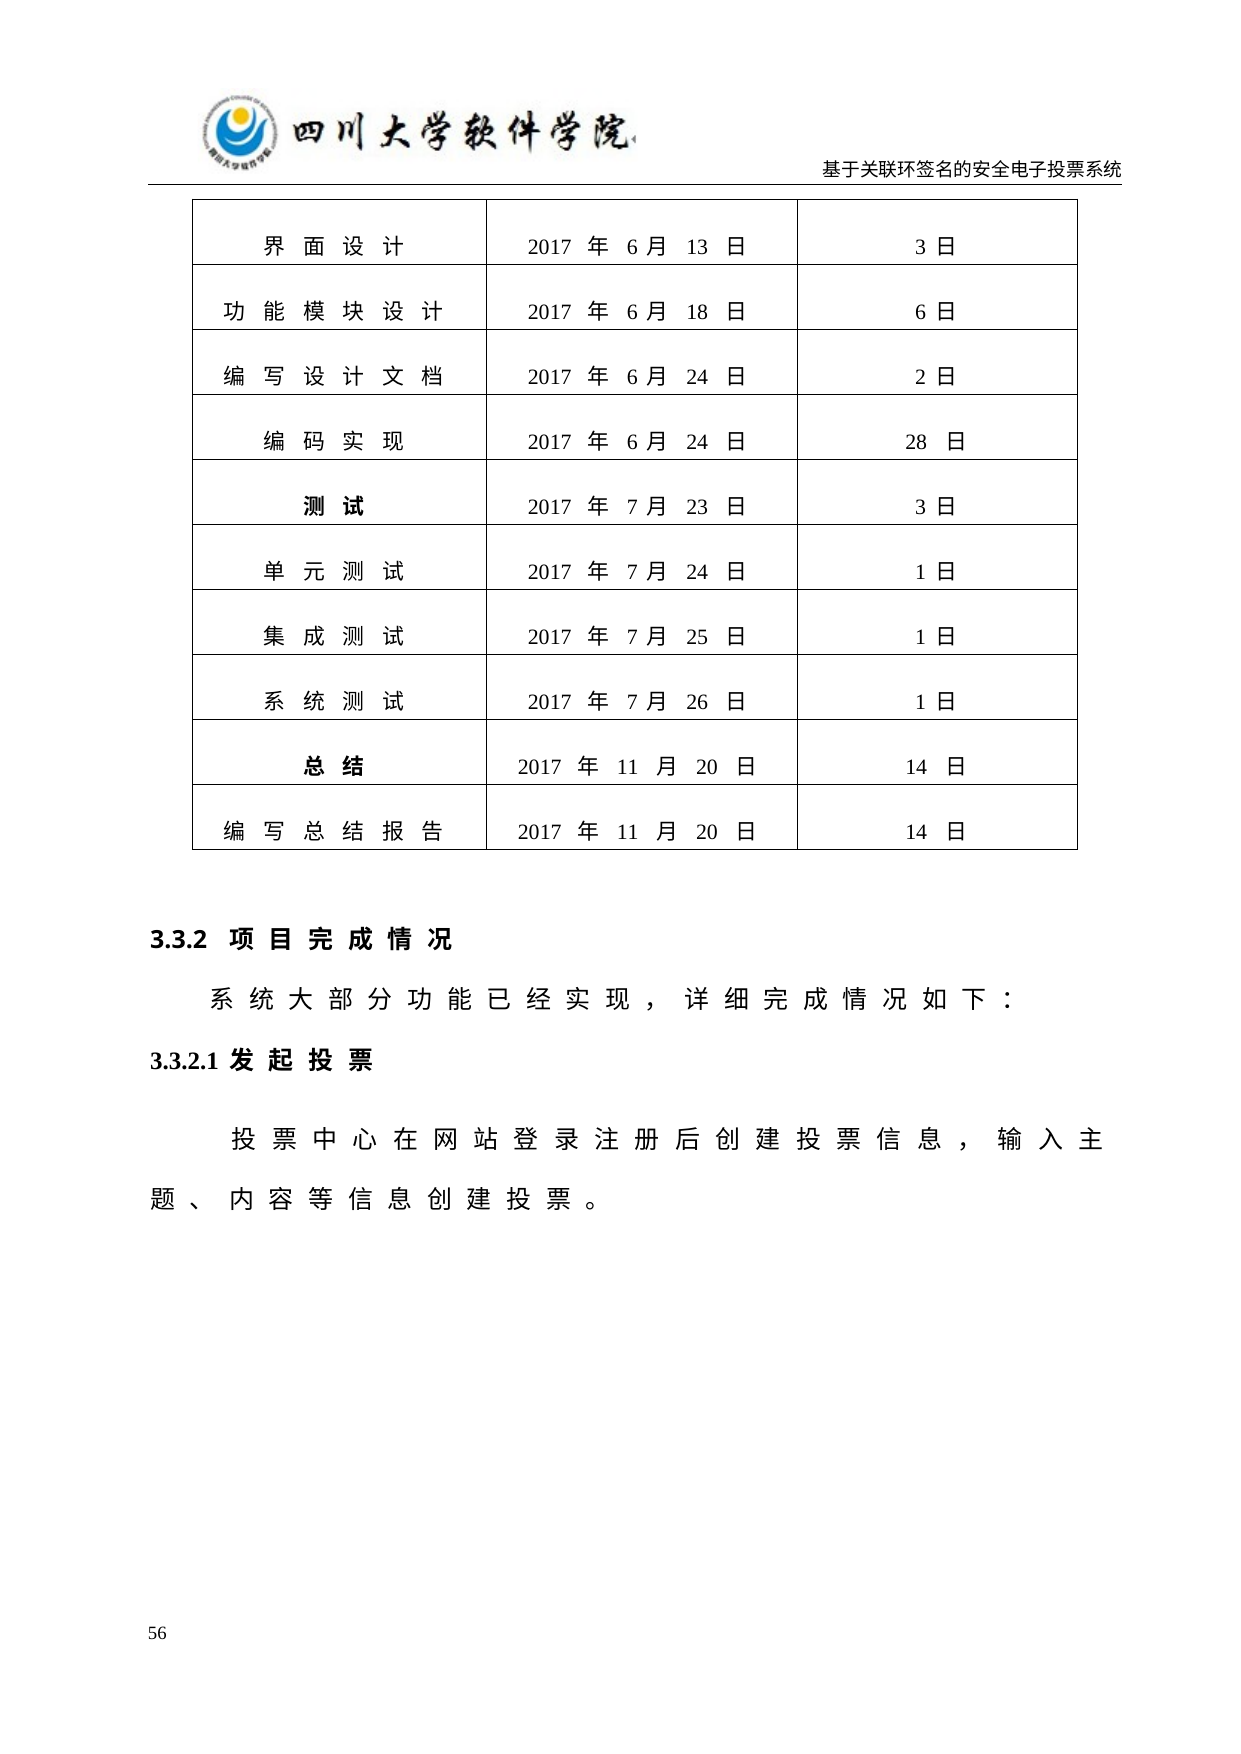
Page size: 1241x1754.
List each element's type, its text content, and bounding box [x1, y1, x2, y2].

table_cell 2017年6月24日 [487, 395, 797, 458]
table_cell 2017年11月20日 [487, 785, 797, 848]
table_cell 编码实现 [193, 395, 486, 458]
table_cell 2017年6月24日 [487, 330, 797, 393]
text 3.3.2.1 发起投票 [150, 1028, 1120, 1089]
table_cell 2017年7月25日 [487, 590, 797, 653]
table_cell 总结 [193, 720, 486, 783]
table_cell 1日 [798, 525, 1077, 588]
table_cell 1日 [798, 590, 1077, 653]
table_cell 2日 [798, 330, 1077, 393]
table_cell 2017年7月26日 [487, 655, 797, 718]
table_cell 编写设计文档 [193, 330, 486, 393]
table_cell 2017年6月13日 [487, 200, 797, 263]
table_cell 14日 [798, 720, 1077, 783]
table_cell 系统测试 [193, 655, 486, 718]
table_cell 2017年11月20日 [487, 720, 797, 783]
table_cell 界面设计 [193, 200, 486, 263]
table_cell 14日 [798, 785, 1077, 848]
table_cell 测试 [193, 460, 486, 523]
picture [197, 88, 639, 177]
table_cell 3日 [798, 200, 1077, 263]
table_cell 单元测试 [193, 525, 486, 588]
table_cell 2017年7月23日 [487, 460, 797, 523]
subtitle 3.3.2 项目完成情况 [150, 907, 1120, 968]
table_cell 28日 [798, 395, 1077, 458]
text 投票中心在网站登录注册后创建投票信息，输入主题、内容等信息创建投票。 [150, 1107, 1120, 1228]
table_cell 集成测试 [193, 590, 486, 653]
table_cell 编写总结报告 [193, 785, 486, 848]
table_cell 3日 [798, 460, 1077, 523]
text 系统大部分功能已经实现，详细完成情况如下： [150, 968, 1120, 1028]
table_cell 2017年6月18日 [487, 265, 797, 328]
table_cell 6日 [798, 265, 1077, 328]
table_cell 2017年7月24日 [487, 525, 797, 588]
table_cell 功能模块设计 [193, 265, 486, 328]
table_cell 1日 [798, 655, 1077, 718]
